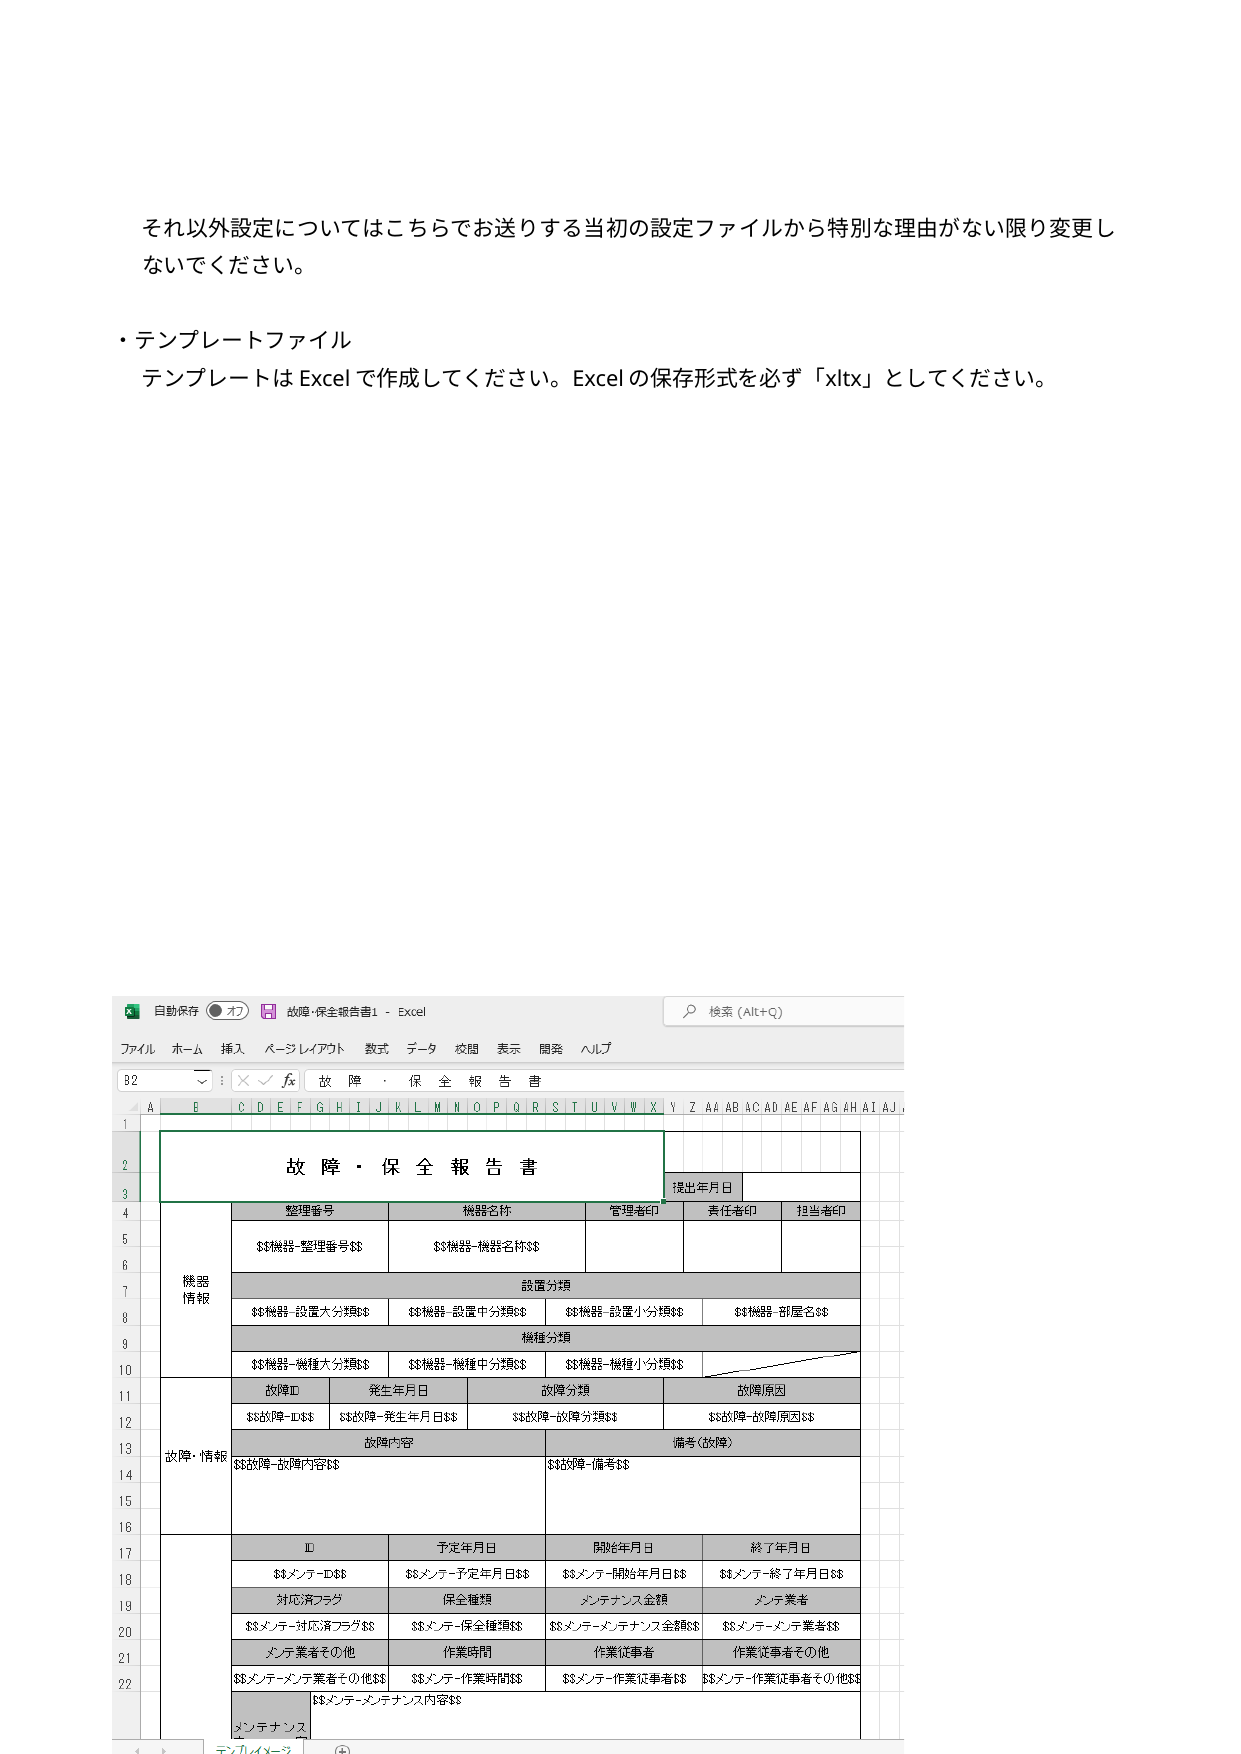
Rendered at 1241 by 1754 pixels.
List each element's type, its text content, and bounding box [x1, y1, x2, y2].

picture [112, 996, 905, 1754]
text テンプレートはExcelで作成してください。Excelの保存形式を必ず「xltx」としてください。 [142, 358, 1117, 396]
text ・テンプレートファイル [112, 321, 1117, 358]
text それ以外設定についてはこちらでお送りする当初の設定ファイルから特別な理由がない限り変更しないでください。 [142, 208, 1117, 283]
